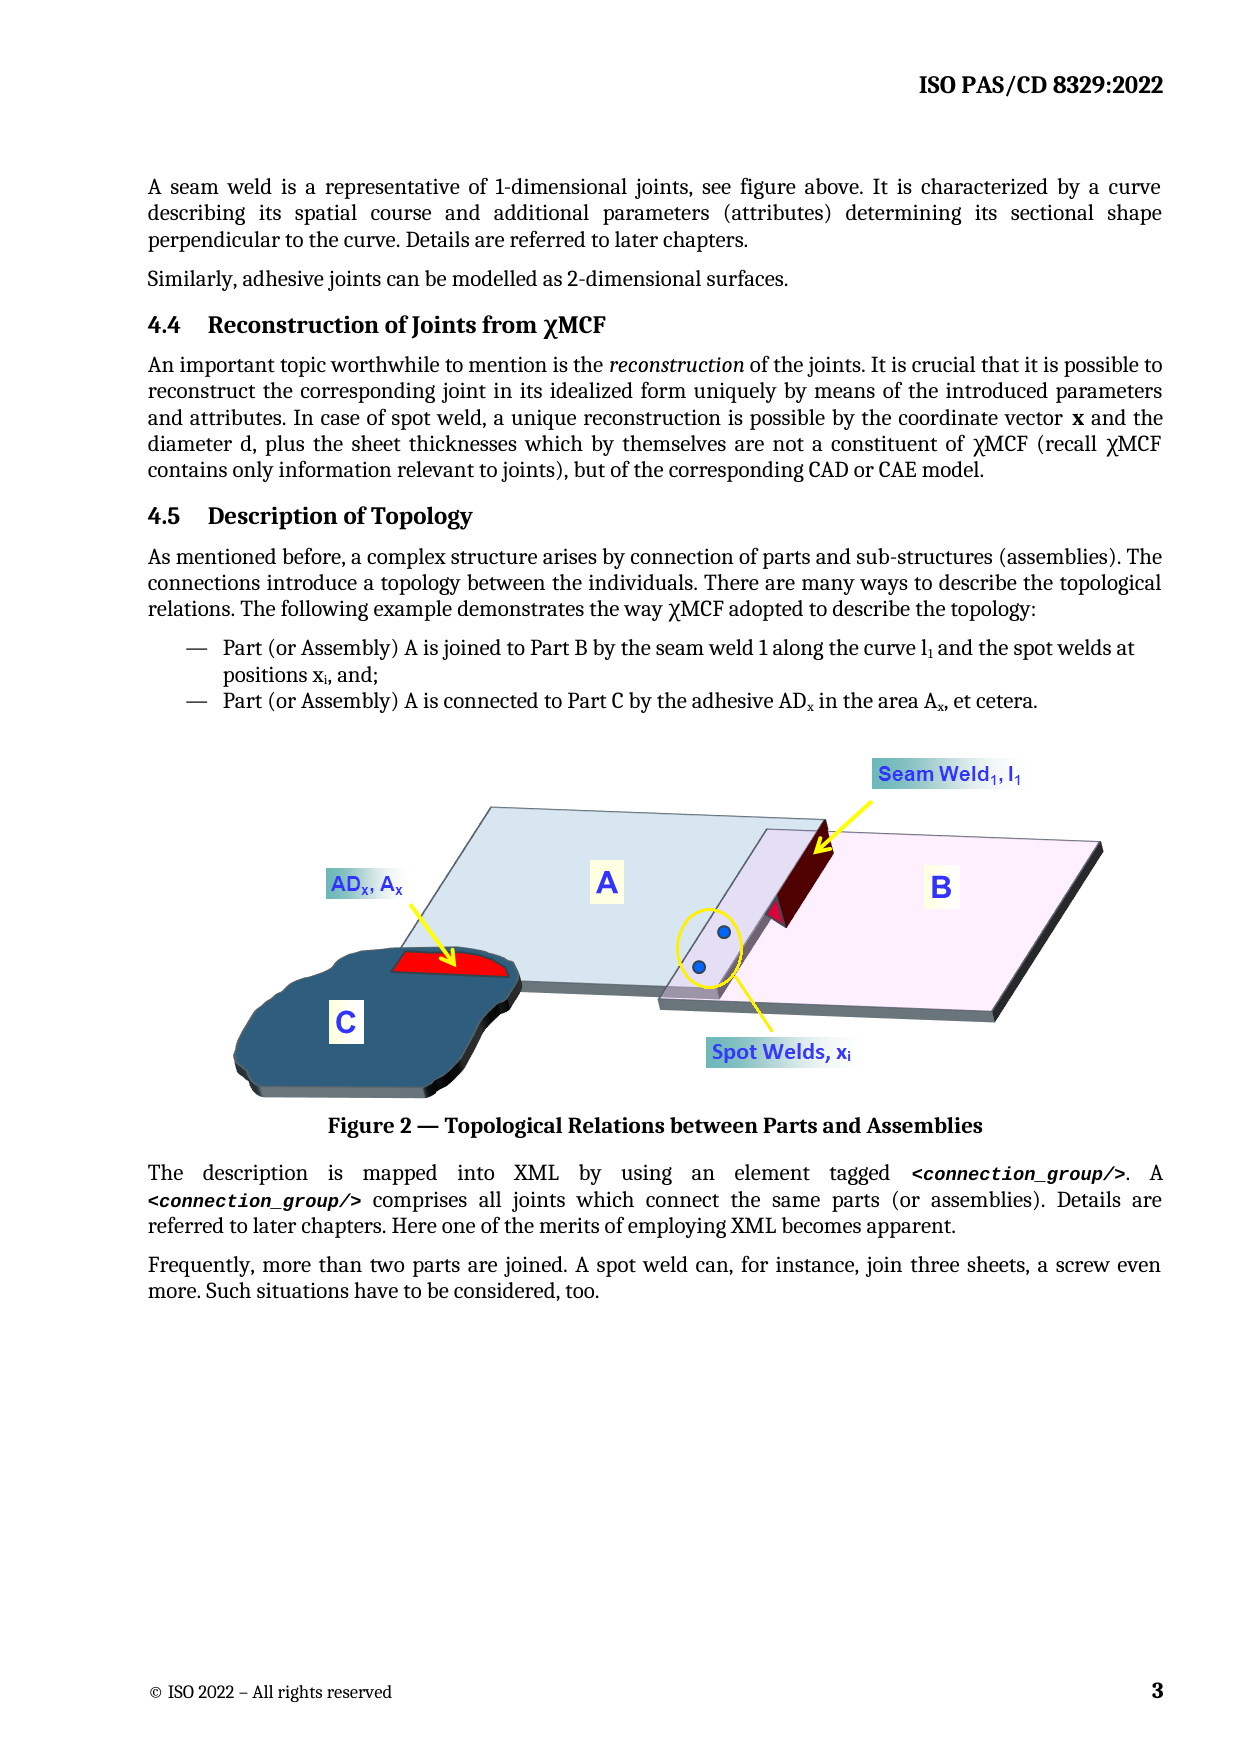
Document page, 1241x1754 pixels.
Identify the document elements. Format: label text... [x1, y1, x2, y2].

text The description is mapped into XML by using an element tagged <connection_group/>. A <connection_group/> comprises all joints which connect the same parts (or assemblies). Details are referred to later chapters. Here one of the merits of employing XML becomes apparent. [148, 1160, 1163, 1239]
subtitle Description of Topology [148, 502, 1163, 531]
subtitle Reconstruction of Joints from χMCF [148, 311, 1163, 339]
text A seam weld is a representative of 1-dimensional joints, see figure above. It is characterized by a curve describing its spatial course and additional parameters (attributes) determining its sectional shape perpendicular to the curve. Details are referred to later chapters. [148, 174, 1163, 253]
text Similarly, adhesive joints can be modelled as 2-dimensional surfaces. [148, 265, 1163, 292]
list Part (or Assembly) A is connected to Part C by the adhesive ADx in the area Ax, et cetera. [185, 688, 1163, 714]
text Frequently, more than two parts are joined. A spot weld can, for instance, join three sheets, a screw even more. Such situations have to be considered, too. [148, 1252, 1163, 1304]
text Figure 2 — Topological Relations between Parts and Assemblies [148, 1113, 1163, 1139]
list Part (or Assembly) A is joined to Part B by the seam weld 1 along the curve l1 and the spot welds at positions xi, and; [185, 635, 1163, 688]
picture [206, 714, 1105, 1101]
text As mentioned before, a complex structure arises by connection of parts and sub-structures (assemblies). The connections introduce a topology between the individuals. There are many ways to describe the topological relations. The following example demonstrates the way χMCF adopted to describe the topology: [148, 543, 1163, 623]
text An important topic worthwhile to mention is the reconstruction of the joints. It is crucial that it is possible to reconstruct the corresponding joint in its idealized form uniquely by means of the introduced parameters and attributes. In case of spot weld, a unique reconstruction is possible by the coordinate vector x and the diameter d, plus the sheet thicknesses which by themselves are not a constituent of χMCF (recall χMCF contains only information relevant to joints), but of the corresponding CAD or CAE model. [148, 352, 1163, 483]
